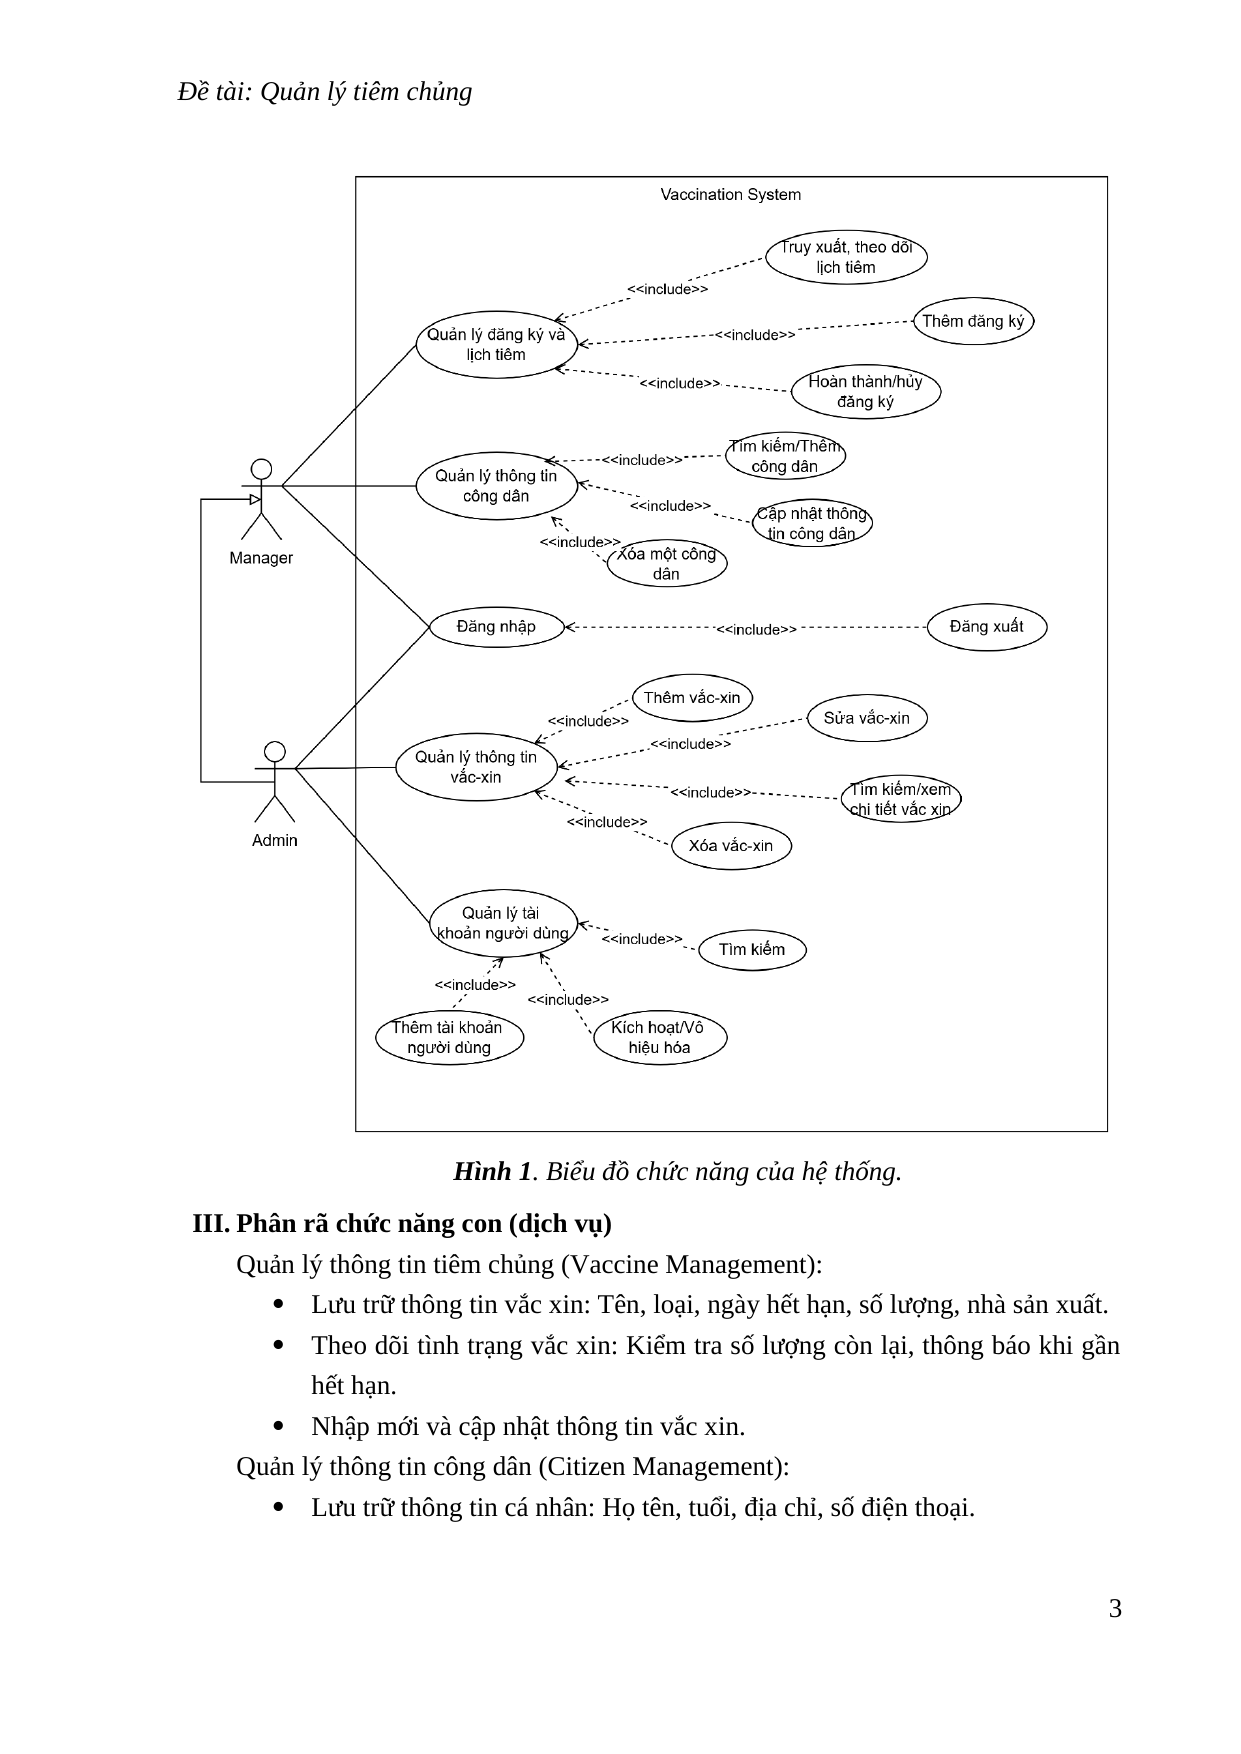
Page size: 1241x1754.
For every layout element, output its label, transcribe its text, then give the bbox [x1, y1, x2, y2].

text Hình 1. Biểu đồ chức năng của hệ thống. [177, 1156, 1122, 1187]
list Lưu trữ thông tin vắc xin: Tên, loại, ngày hết hạn, số lượng, nhà sản xuất. [274, 1288, 1122, 1319]
text Quản lý thông tin công dân (Citizen Management): [192, 1451, 1122, 1482]
picture [177, 162, 1123, 1147]
list Theo dõi tình trạng vắc xin: Kiểm tra số lượng còn lại, thông báo khi gần hết hạn. [274, 1329, 1122, 1401]
list Lưu trữ thông tin cá nhân: Họ tên, tuổi, địa chỉ, số điện thoại. [274, 1491, 1122, 1522]
list Nhập mới và cập nhật thông tin vắc xin. [274, 1410, 1122, 1441]
list Phân rã chức năng con (dịch vụ) [192, 1207, 1122, 1239]
text Quản lý thông tin tiêm chủng (Vaccine Management): [192, 1248, 1122, 1279]
